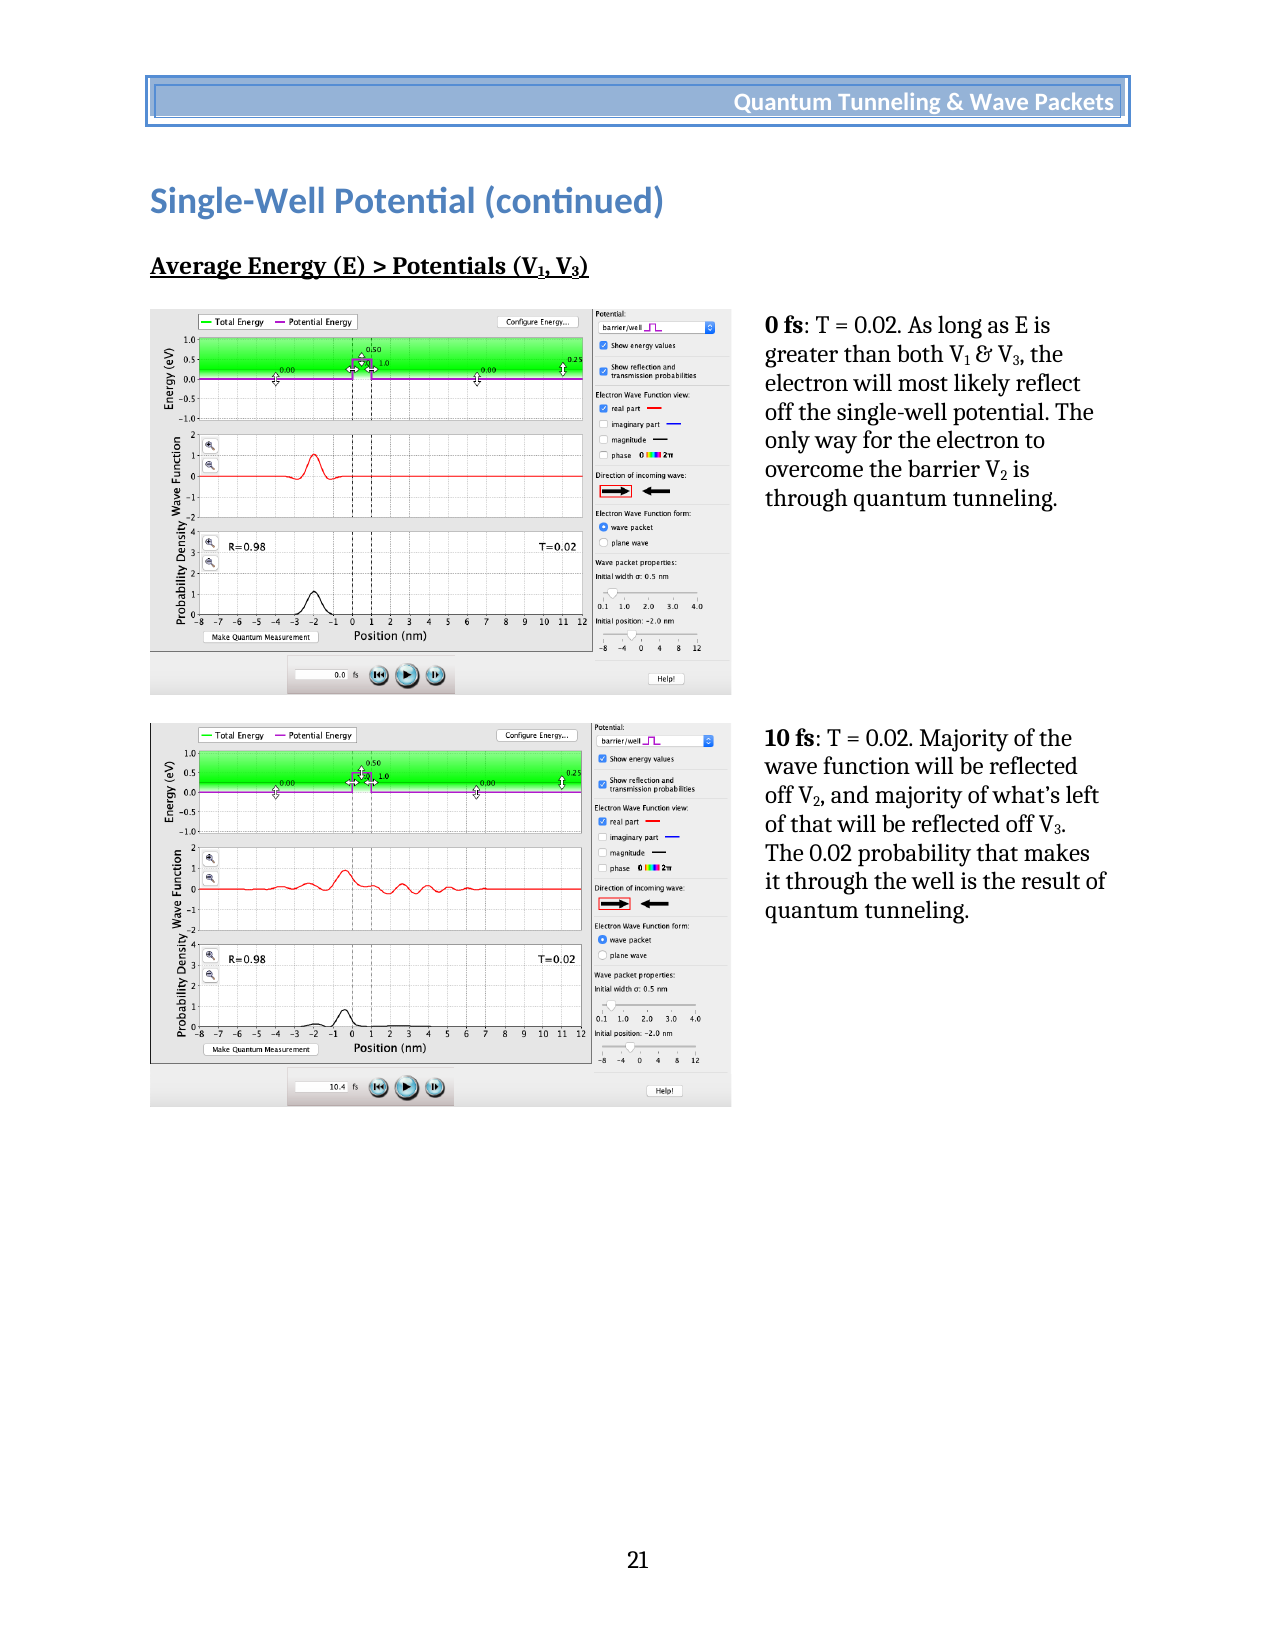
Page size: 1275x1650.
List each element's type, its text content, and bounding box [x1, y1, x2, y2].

subtitle Single-Well Potential (continued) [150, 177, 1125, 223]
picture [150, 309, 732, 695]
picture [150, 723, 732, 1107]
text Average Energy (E) > Potentials (V1, V3) [150, 252, 1125, 280]
